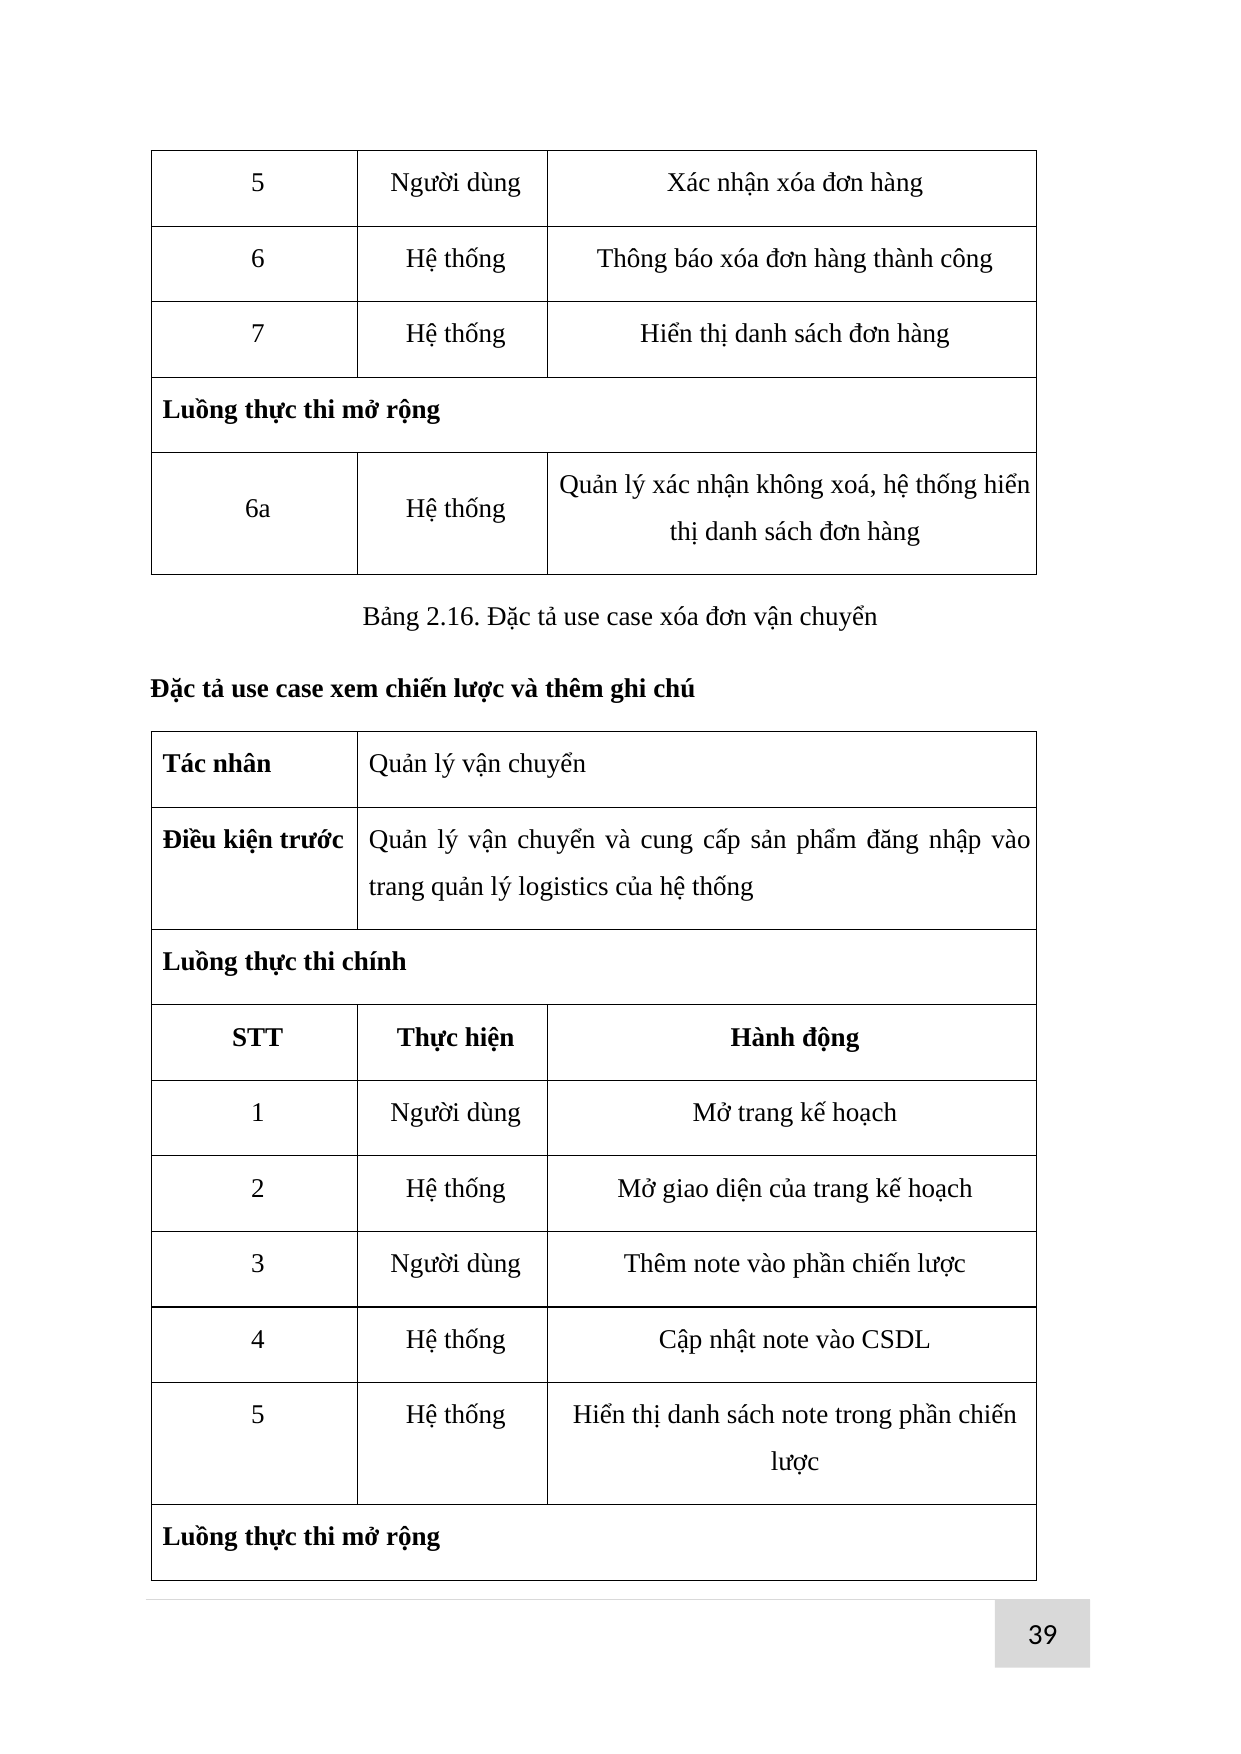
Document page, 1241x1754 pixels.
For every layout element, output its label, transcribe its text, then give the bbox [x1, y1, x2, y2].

table_cell Hệ thống [358, 453, 547, 574]
text Đặc tả use case xem chiến lược và thêm ghi chú [150, 672, 1090, 703]
table_cell Mở giao diện của trang kế hoạch [548, 1156, 1036, 1231]
table_cell Hệ thống [358, 302, 547, 377]
table_cell 6 [152, 227, 357, 301]
table_cell Hiển thị danh sách đơn hàng [548, 302, 1036, 377]
table_header Tác nhân [152, 732, 357, 807]
table_cell Người dùng [358, 151, 547, 226]
table_cell 7 [152, 302, 357, 377]
table_cell Luồng thực thi chính [152, 930, 1036, 1004]
table_cell Thêm note vào phần chiến lược [548, 1232, 1036, 1306]
text Bảng 2.16. Đặc tả use case xóa đơn vận chuyển [150, 600, 1090, 631]
table_cell Thông báo xóa đơn hàng thành công [548, 227, 1036, 301]
table_cell 2 [152, 1156, 357, 1231]
table_cell Hệ thống [358, 1156, 547, 1231]
table_cell Thực hiện [358, 1005, 547, 1080]
table_cell 4 [152, 1308, 357, 1382]
table_cell Quản lý xác nhận không xoá, hệ thống hiển thị danh sách đơn hàng [548, 453, 1036, 574]
table_cell Xác nhận xóa đơn hàng [548, 151, 1036, 226]
table_cell Hành động [548, 1005, 1036, 1080]
table_cell Hệ thống [358, 1383, 547, 1504]
table_cell Luồng thực thi mở rộng [152, 1505, 1036, 1580]
table_cell Người dùng [358, 1232, 547, 1306]
table_cell Cập nhật note vào CSDL [548, 1308, 1036, 1382]
table_cell Mở trang kế hoạch [548, 1081, 1036, 1155]
table_cell 3 [152, 1232, 357, 1306]
table_cell 5 [152, 151, 357, 226]
table_cell Hiển thị danh sách note trong phần chiến lược [548, 1383, 1036, 1504]
table_cell Quản lý vận chuyển và cung cấp sản phẩm đăng nhập vào trang quản lý logistics của hệ thống [358, 808, 1036, 929]
table_cell Hệ thống [358, 1308, 547, 1382]
table_cell STT [152, 1005, 357, 1080]
table_cell Hệ thống [358, 227, 547, 301]
table_cell Điều kiện trước [152, 808, 357, 929]
table_cell Người dùng [358, 1081, 547, 1155]
table_cell 6a [152, 453, 357, 574]
table_cell Luồng thực thi mở rộng [152, 378, 1036, 452]
table_cell 1 [152, 1081, 357, 1155]
table_header Quản lý vận chuyển [358, 732, 1036, 807]
table_cell 5 [152, 1383, 357, 1504]
